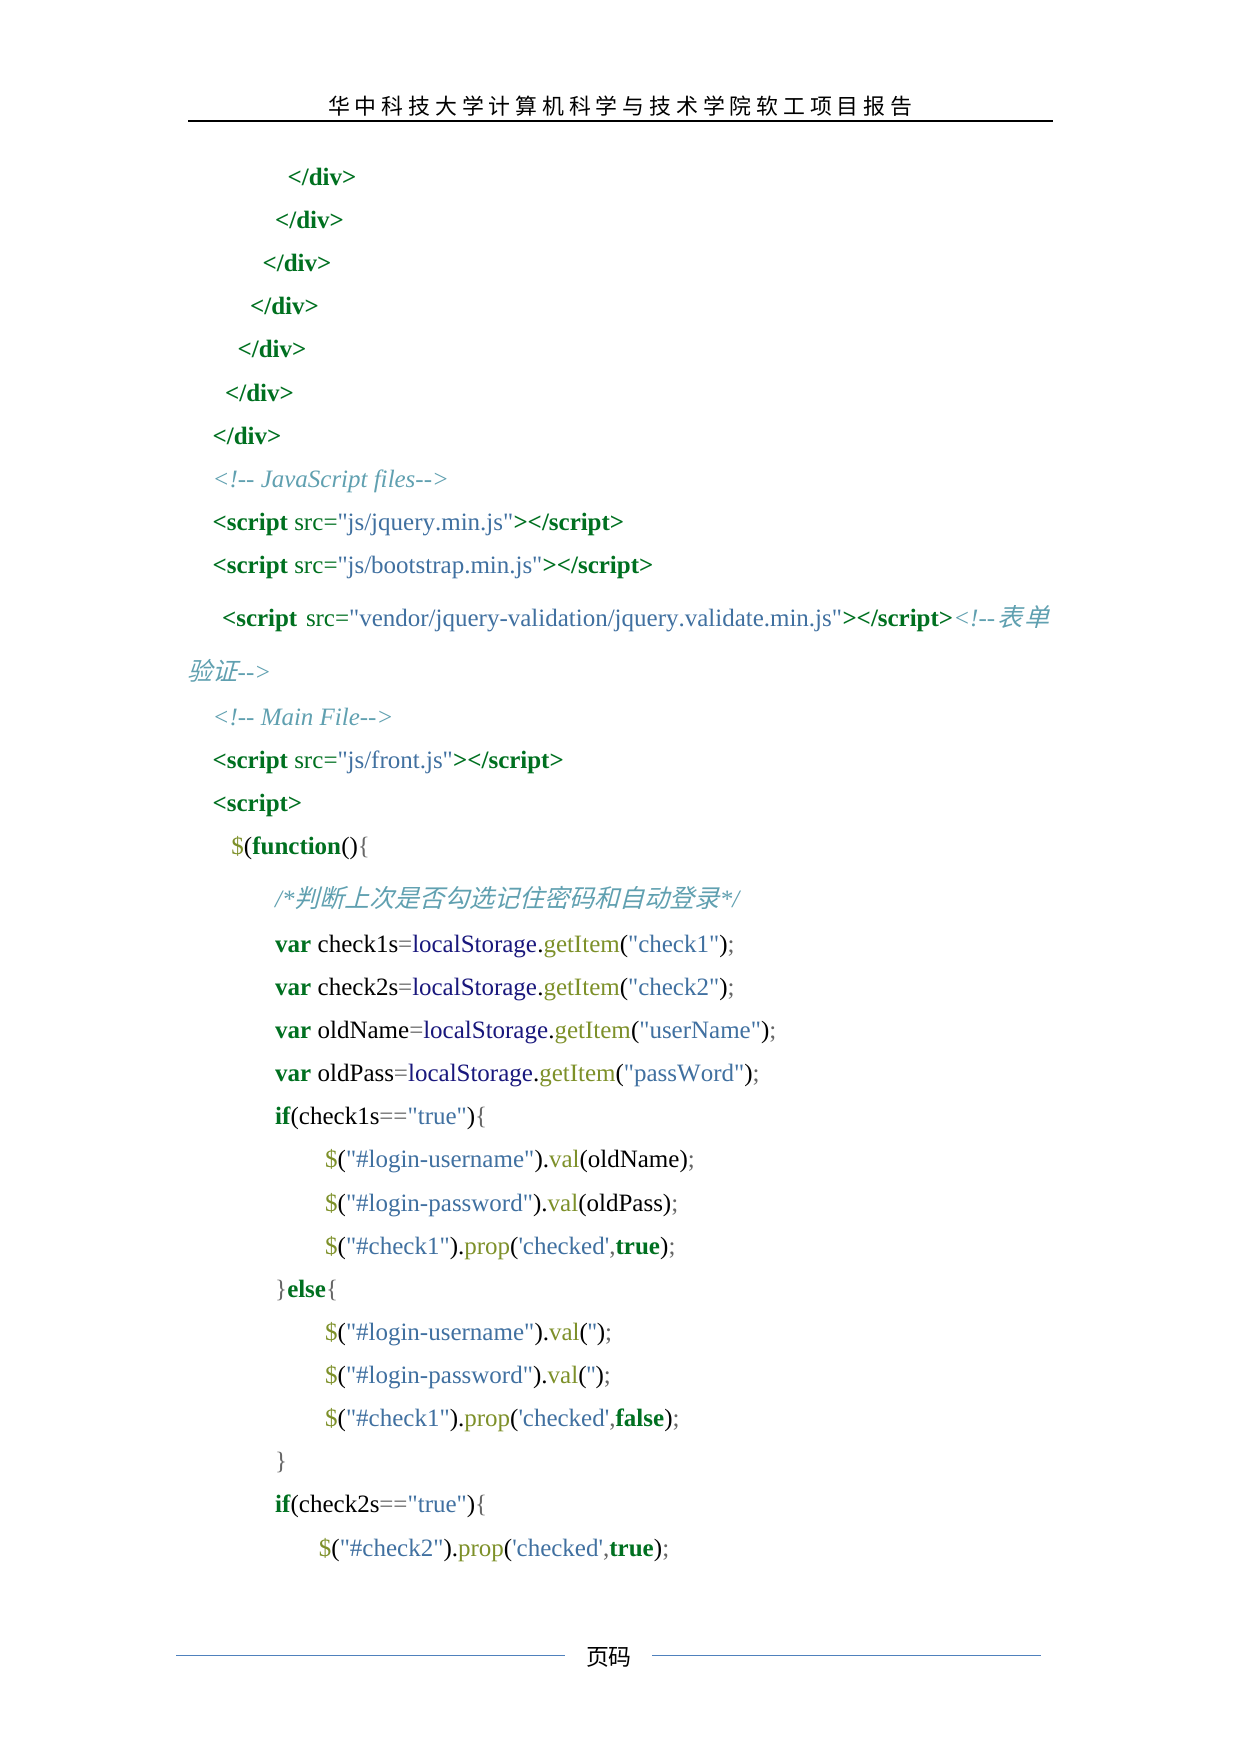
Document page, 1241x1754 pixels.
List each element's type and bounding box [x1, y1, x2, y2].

text [187, 162, 1053, 1561]
